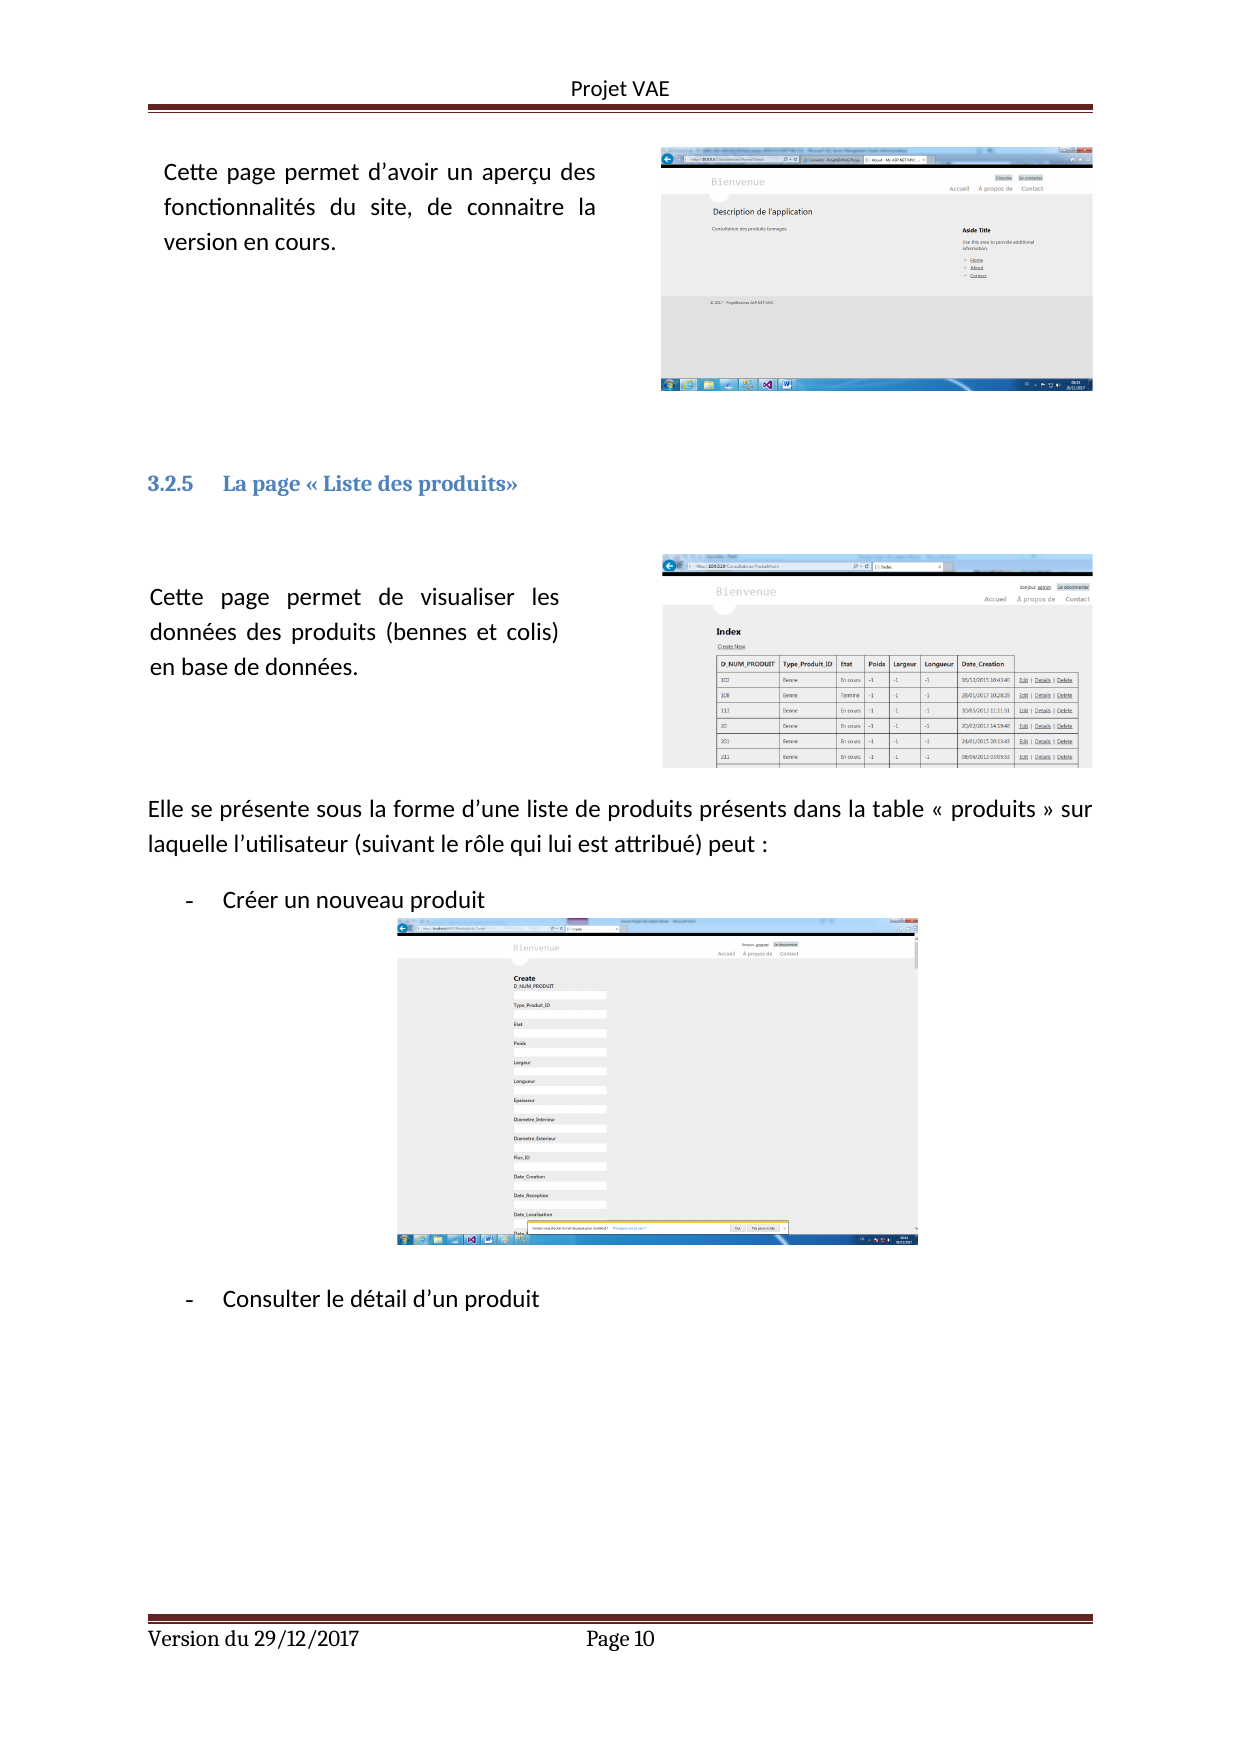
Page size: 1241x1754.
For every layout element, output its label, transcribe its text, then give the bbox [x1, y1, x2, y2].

list Créer un nouveau produit [185, 884, 1093, 914]
list Consulter le détail d’un produit [185, 1283, 1093, 1314]
picture [662, 554, 1093, 768]
text Elle se présente sous la forme d’une liste de produits présents dans la table « produits » sur laquelle l’utilisateur (suivant le rôle qui lui est attribué) peut : [148, 793, 1093, 858]
picture [661, 147, 1093, 391]
subtitle La page « Liste des produits» [148, 471, 1093, 497]
picture [397, 918, 918, 1245]
